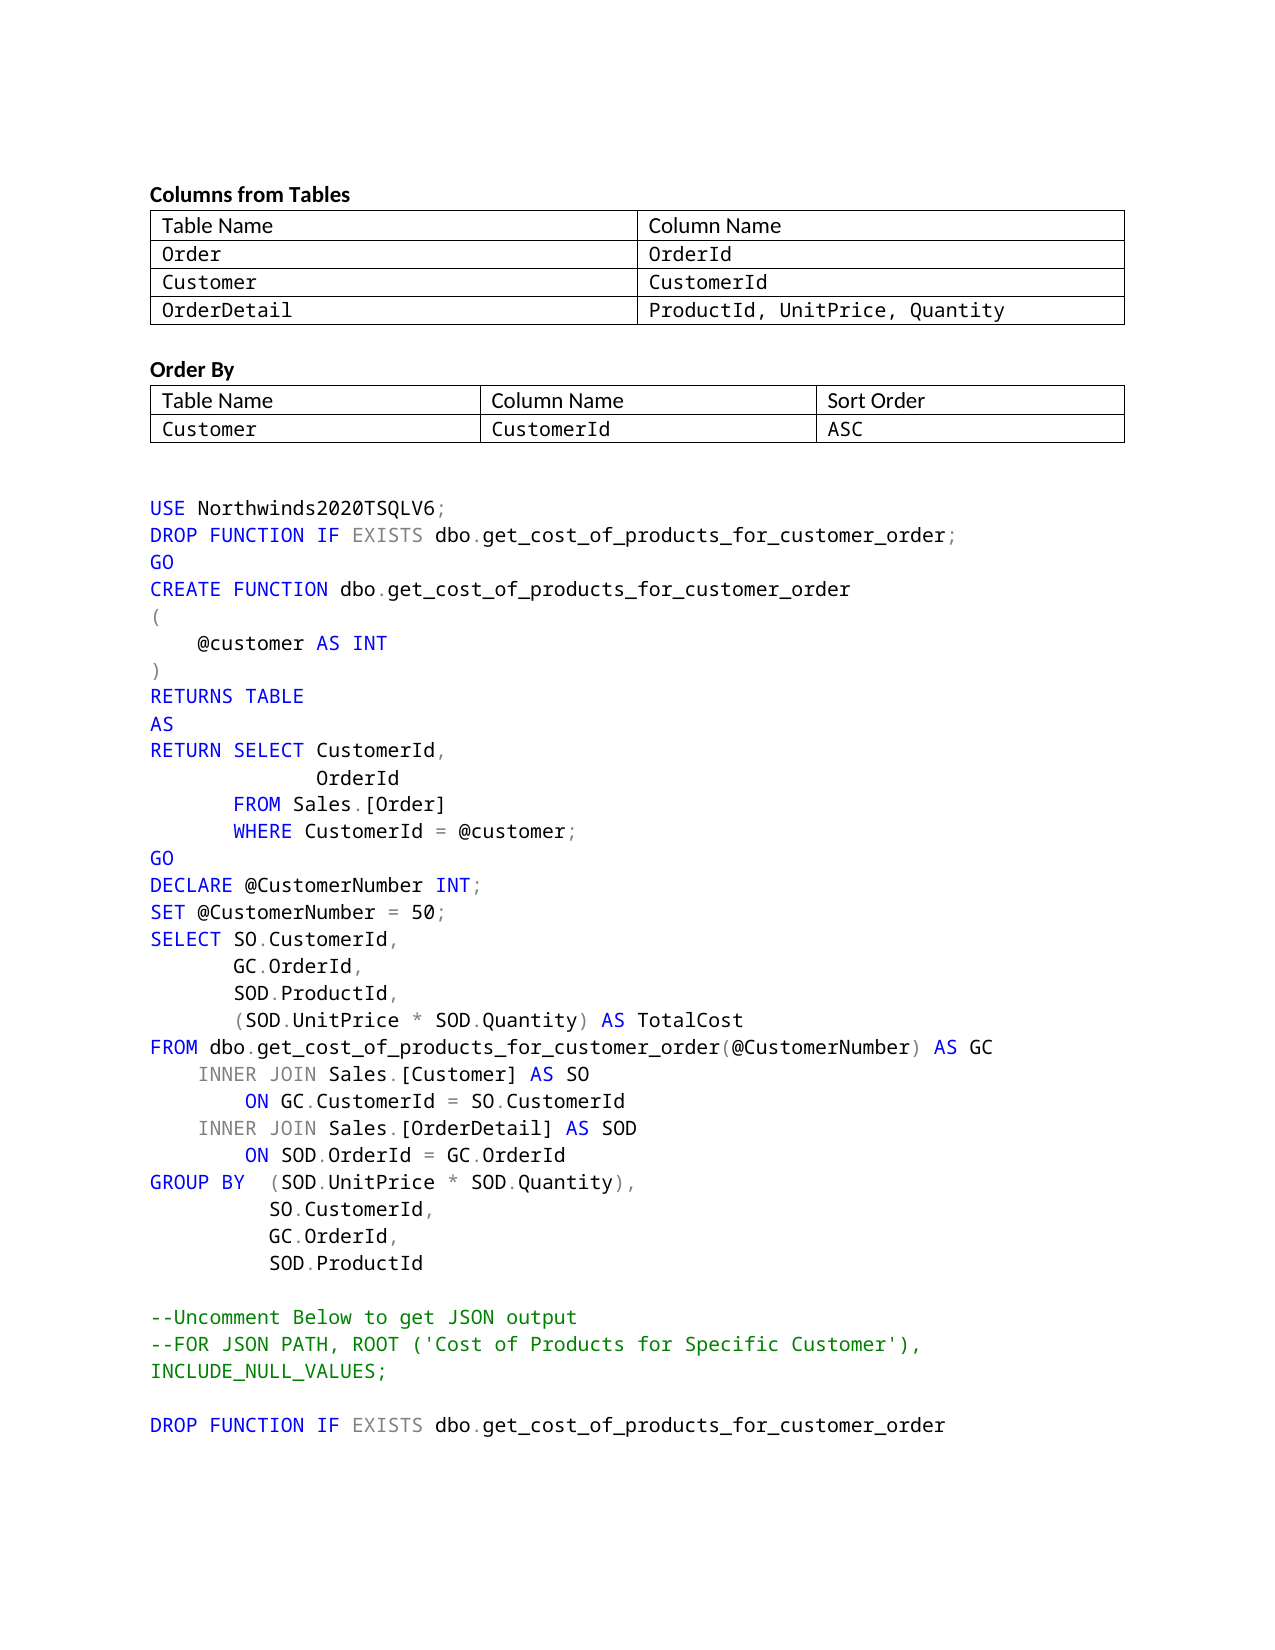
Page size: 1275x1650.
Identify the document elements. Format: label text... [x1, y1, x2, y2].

table_header Sort Order [817, 386, 1124, 414]
text FROM Sales.[Order] [150, 791, 1125, 818]
text ON SOD.OrderId = GC.OrderId [150, 1141, 1125, 1168]
table_cell OrderId [638, 241, 1124, 267]
text SET @CustomerNumber = 50; [150, 899, 1125, 926]
text GO [150, 845, 1125, 872]
table_cell Customer [151, 269, 637, 296]
text USE Northwinds2020TSQLV6; [150, 494, 1125, 521]
text ON GC.CustomerId = SO.CustomerId [150, 1087, 1125, 1114]
text Order By [150, 355, 1125, 383]
table_cell CustomerId [638, 269, 1124, 296]
text DECLARE @CustomerNumber INT; [150, 872, 1125, 899]
table_header Table Name [151, 211, 637, 239]
text SOD.ProductId, [150, 979, 1125, 1007]
table_cell Order [151, 241, 637, 267]
table_cell CustomerId [481, 415, 816, 442]
text RETURNS TABLE [150, 683, 1125, 710]
text DROP FUNCTION IF EXISTS dbo.get_cost_of_products_for_customer_order [150, 1411, 1125, 1438]
text @customer AS INT [150, 629, 1125, 656]
text (SOD.UnitPrice * SOD.Quantity) AS TotalCost [150, 1007, 1125, 1033]
text SOD.ProductId [150, 1249, 1125, 1276]
text SELECT SO.CustomerId, [150, 926, 1125, 953]
table_cell Customer [151, 415, 480, 442]
text GO [150, 548, 1125, 575]
text WHERE CustomerId = @customer; [150, 818, 1125, 845]
text GC.OrderId, [150, 1222, 1125, 1249]
text INNER JOIN Sales.[OrderDetail] AS SOD [150, 1114, 1125, 1141]
text FROM dbo.get_cost_of_products_for_customer_order(@CustomerNumber) AS GC [150, 1033, 1125, 1061]
text ( [150, 602, 1125, 629]
table_header Column Name [481, 386, 816, 414]
text CREATE FUNCTION dbo.get_cost_of_products_for_customer_order [150, 575, 1125, 602]
table_header Column Name [638, 211, 1124, 239]
text --FOR JSON PATH, ROOT ('Cost of Products for Specific Customer'), INCLUDE_NULL_VALUES; [150, 1330, 1125, 1384]
text DROP FUNCTION IF EXISTS dbo.get_cost_of_products_for_customer_order; [150, 521, 1125, 548]
text OrderId [150, 764, 1125, 791]
table_cell ASC [817, 415, 1124, 442]
text INNER JOIN Sales.[Customer] AS SO [150, 1061, 1125, 1087]
text GROUP BY (SOD.UnitPrice * SOD.Quantity), [150, 1168, 1125, 1195]
text AS [150, 710, 1125, 737]
table_cell ProductId, UnitPrice, Quantity [638, 297, 1124, 323]
text GC.OrderId, [150, 953, 1125, 979]
text RETURN SELECT CustomerId, [150, 737, 1125, 764]
text ) [150, 656, 1125, 683]
text SO.CustomerId, [150, 1195, 1125, 1222]
table_cell OrderDetail [151, 297, 637, 323]
text --Uncomment Below to get JSON output [150, 1303, 1125, 1330]
table_header Table Name [151, 386, 480, 414]
text Columns from Tables [150, 180, 1125, 208]
